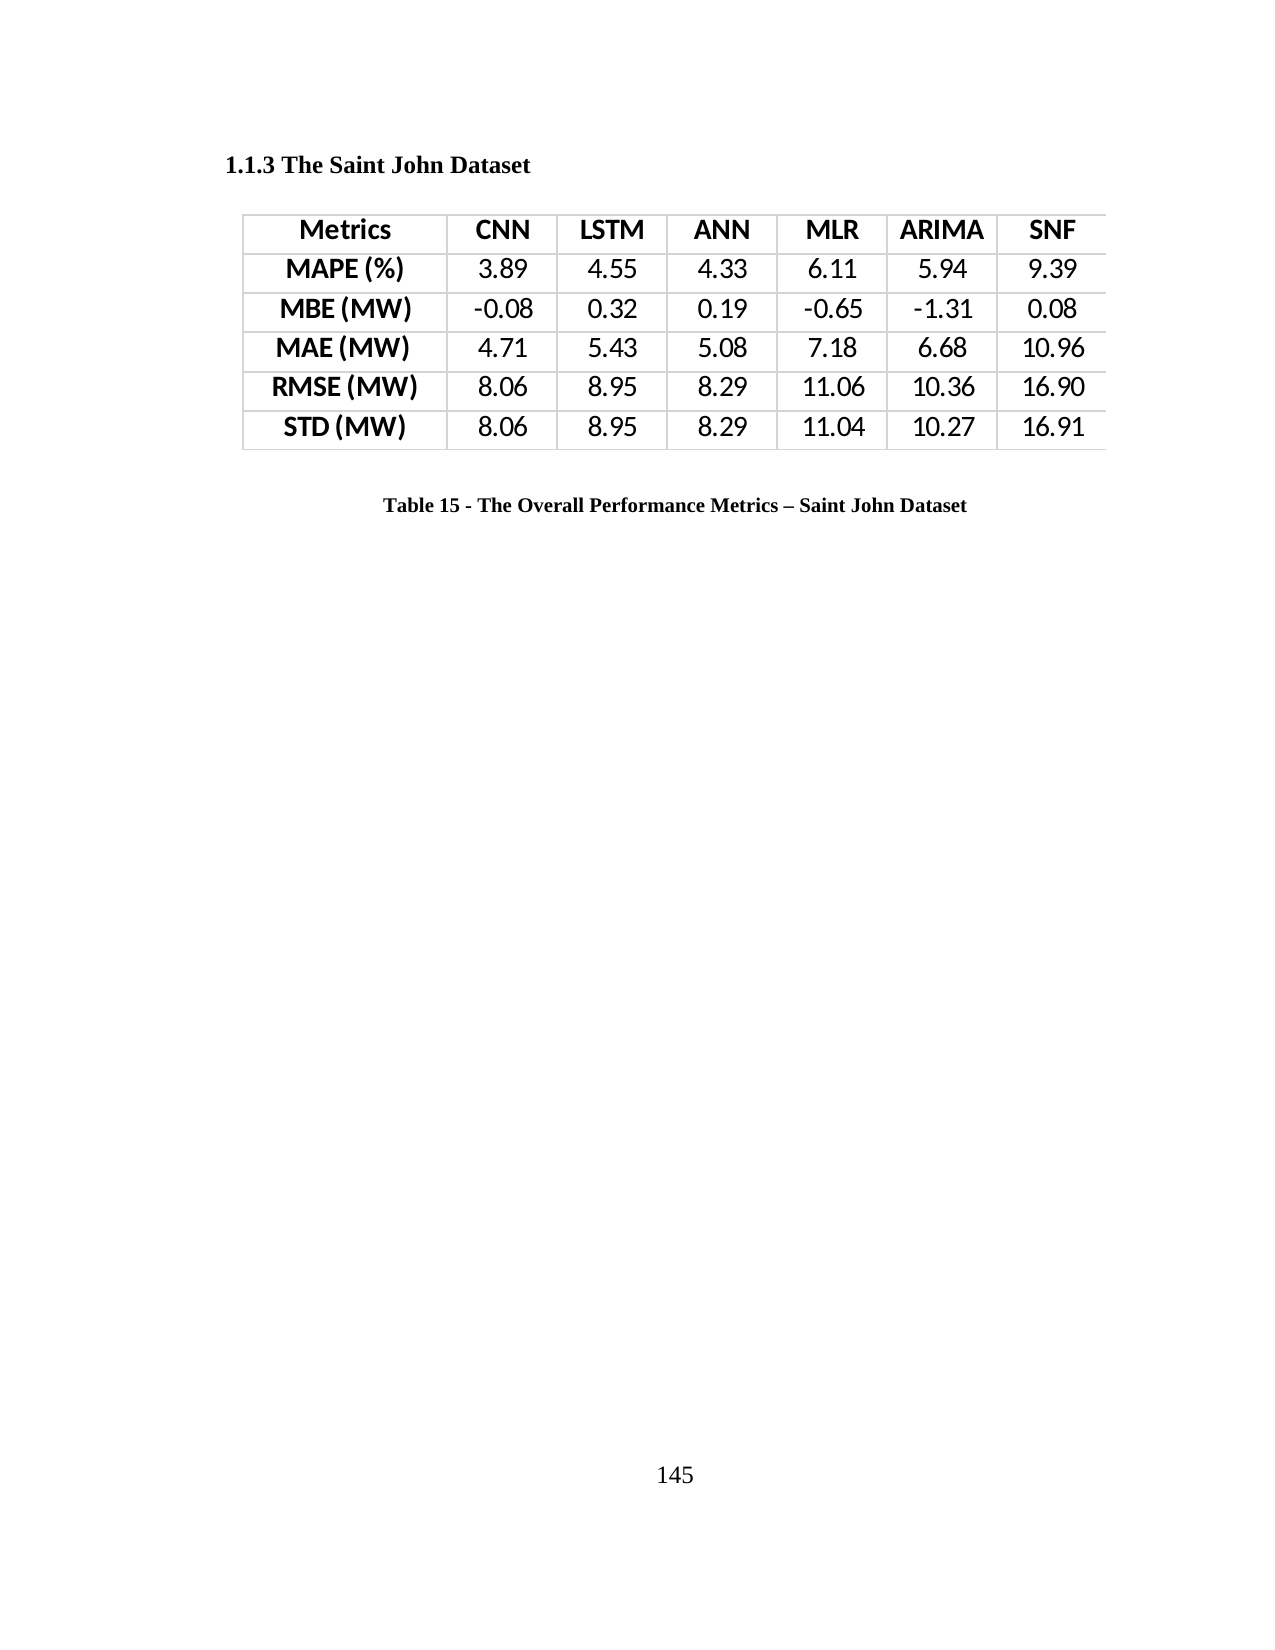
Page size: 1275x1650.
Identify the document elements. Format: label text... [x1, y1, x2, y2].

text Table 15 - The Overall Performance Metrics – Saint John Dataset [225, 492, 1125, 517]
subtitle 1.1.3 The Saint John Dataset [225, 150, 1125, 179]
